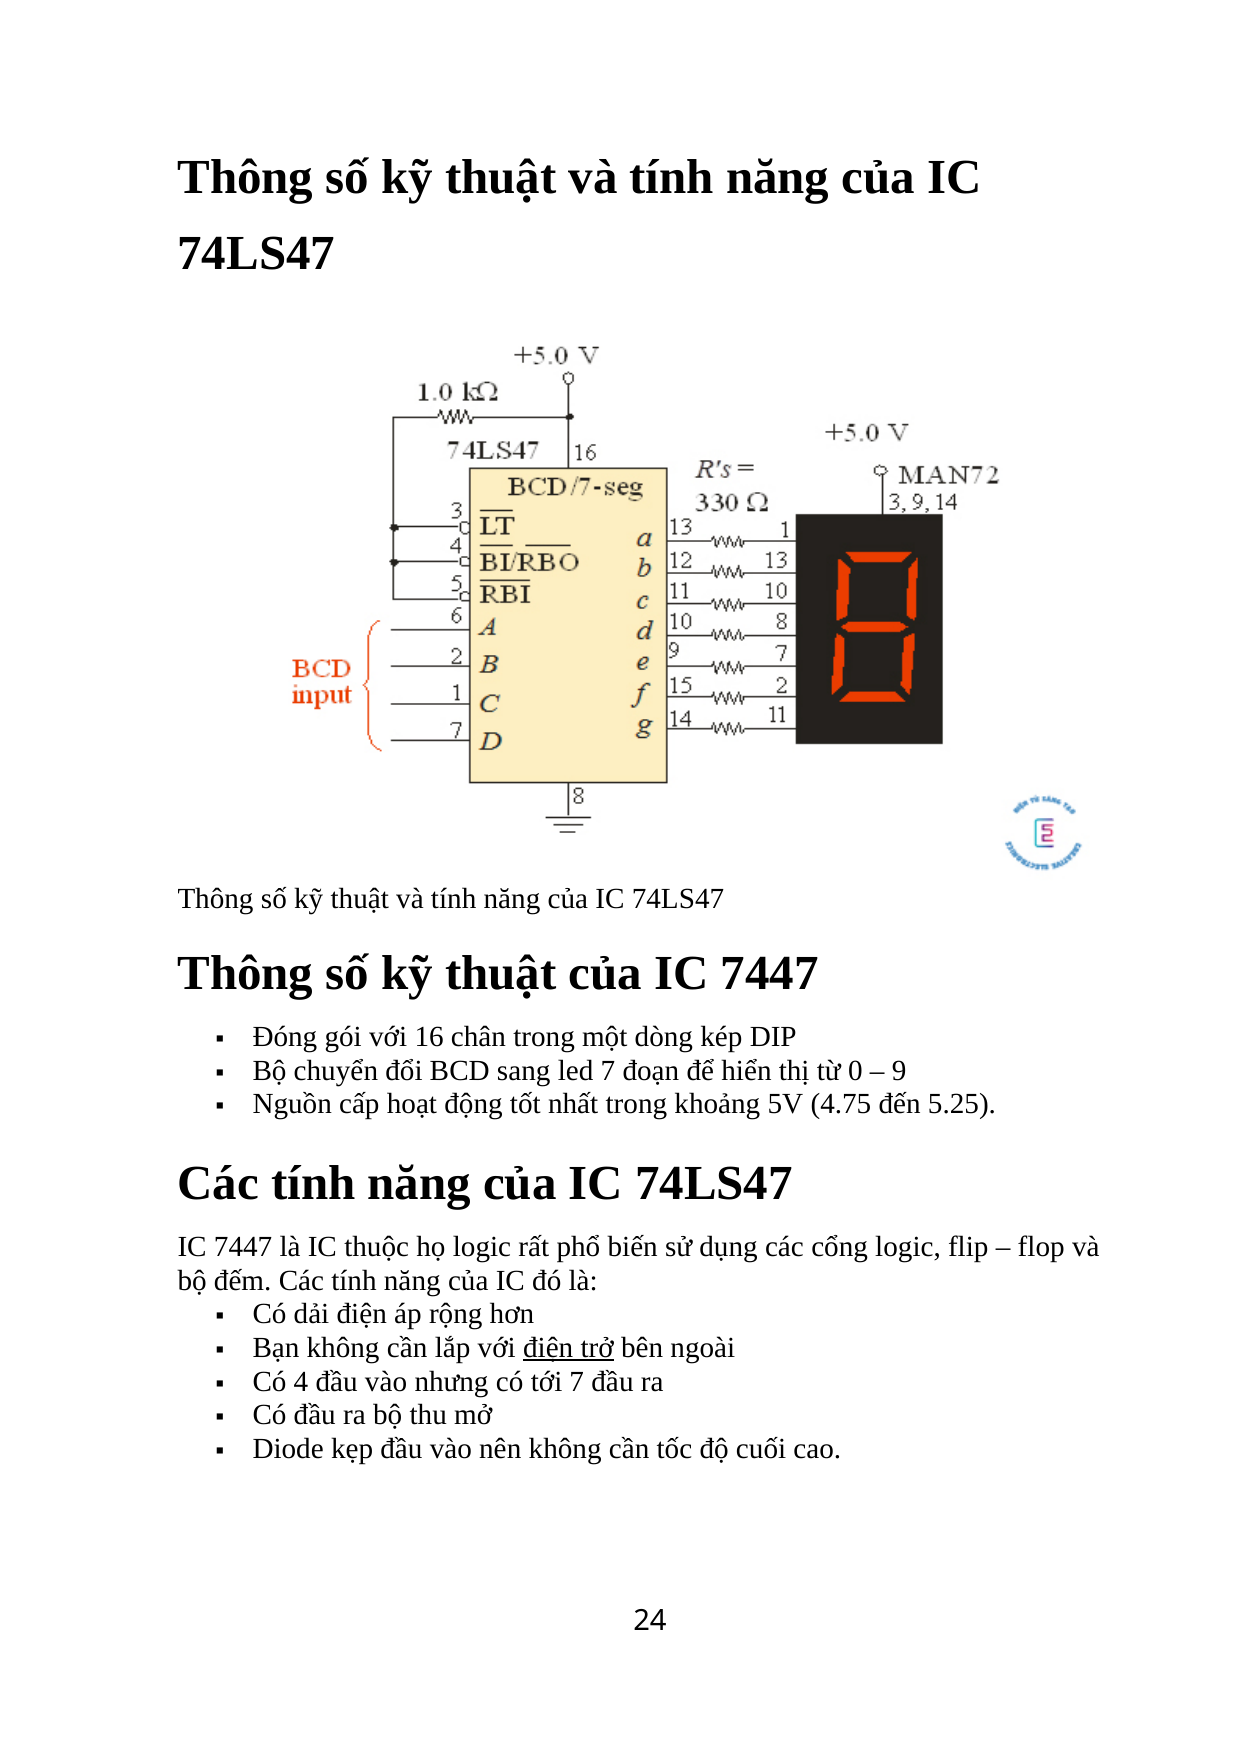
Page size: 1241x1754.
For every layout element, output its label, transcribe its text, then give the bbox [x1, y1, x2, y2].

list Nguồn cấp hoạt động tốt nhất trong khoảng 5V (4.75 đến 5.25). [215, 1086, 1122, 1120]
subtitle Các tính năng của IC 74LS47 [177, 1153, 1122, 1210]
list Có dải điện áp rộng hơn [215, 1297, 1122, 1330]
subtitle Thông số kỹ thuật và tính năng của IC 74LS47 [177, 148, 1122, 280]
subtitle Thông số kỹ thuật của IC 7447 [177, 943, 1122, 1000]
list Diode kẹp đầu vào nên không cần tốc độ cuối cao. [215, 1431, 1122, 1464]
list Có 4 đầu vào nhưng có tới 7 đầu ra [215, 1364, 1122, 1397]
list Có đầu ra bộ thu mở [215, 1397, 1122, 1431]
list Bộ chuyển đổi BCD sang led 7 đoạn để hiển thị từ 0 – 9 [215, 1053, 1122, 1086]
picture [177, 299, 1115, 881]
list Đóng gói với 16 chân trong một dòng kép DIP [215, 1019, 1122, 1053]
text IC 7447 là IC thuộc họ logic rất phổ biến sử dụng các cổng logic, flip – flop và bộ đếm. Các tính năng của IC đó là: [177, 1229, 1122, 1297]
list Bạn không cần lắp với điện trở bên ngoài [215, 1330, 1122, 1364]
